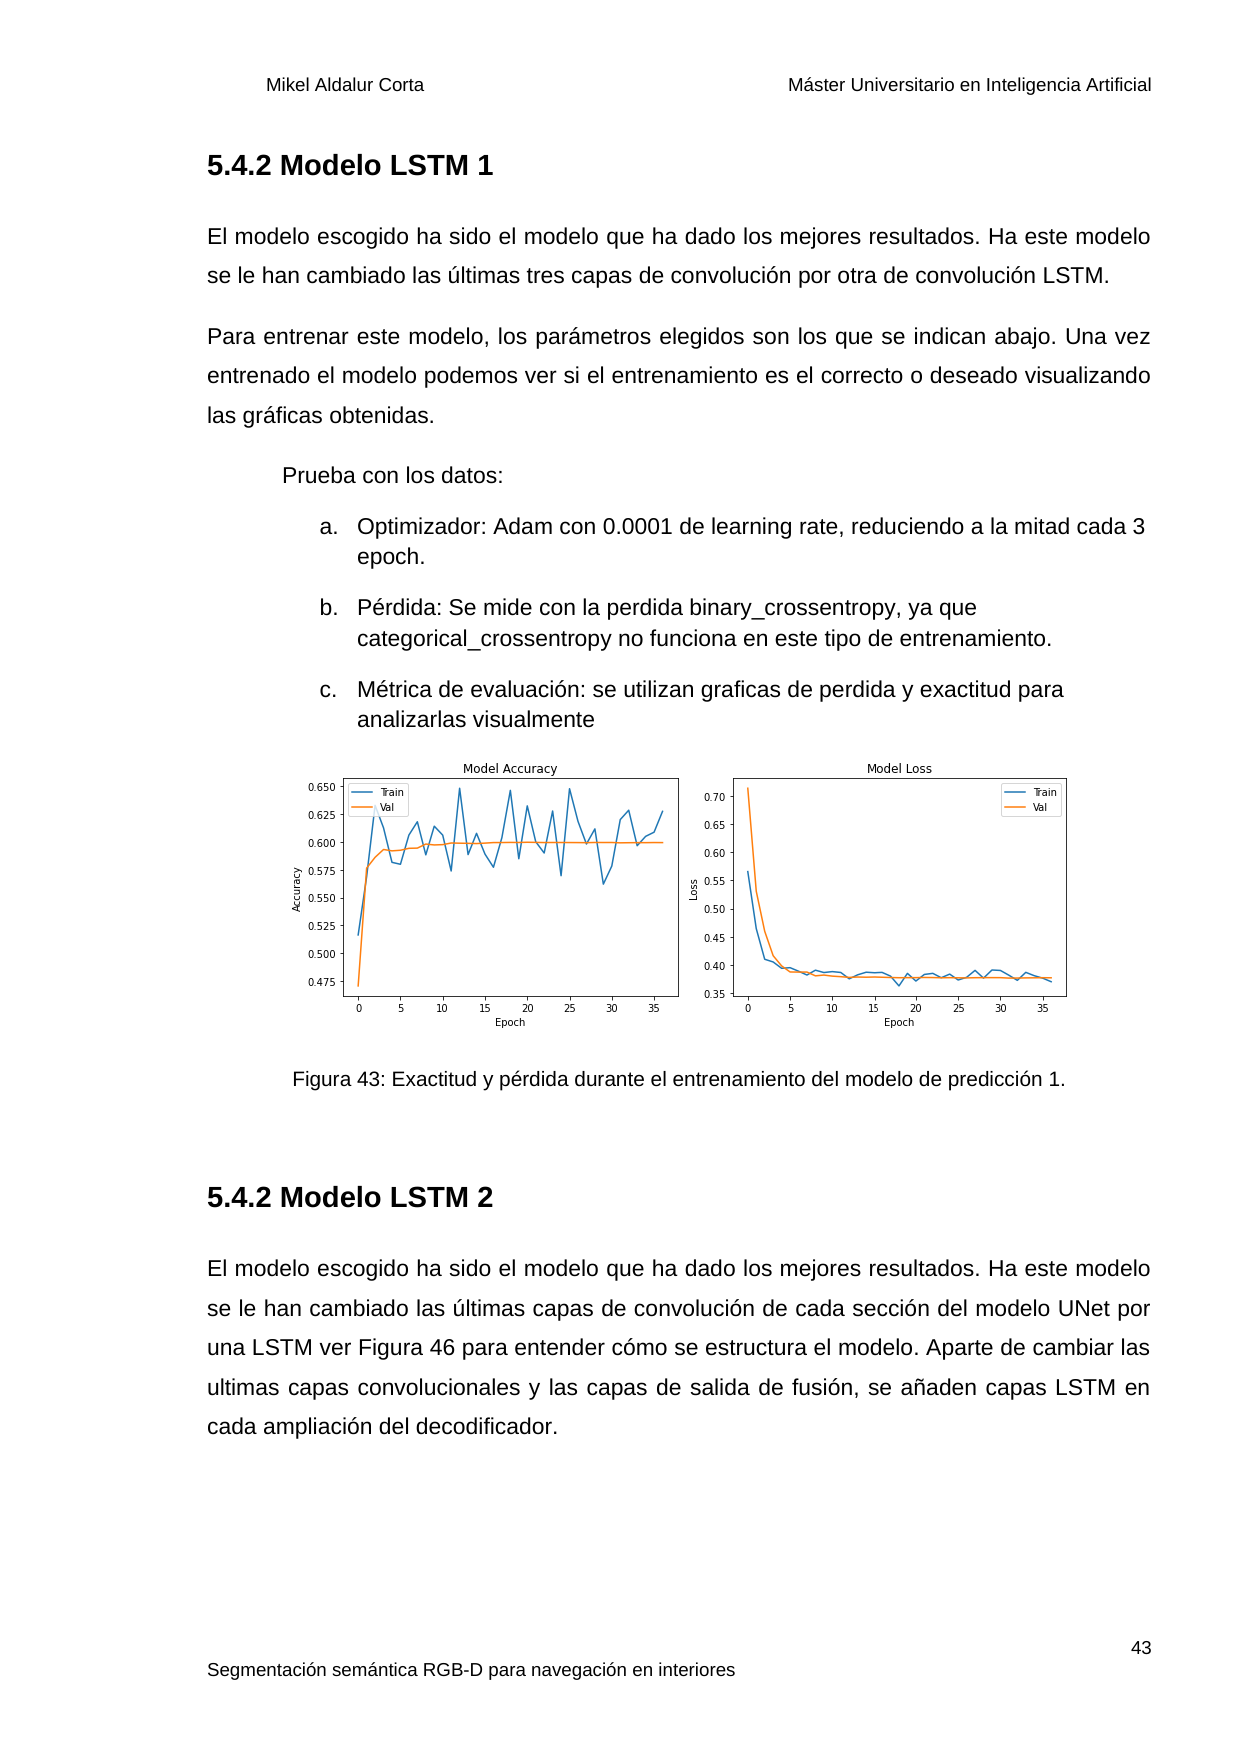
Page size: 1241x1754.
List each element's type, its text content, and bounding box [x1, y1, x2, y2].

text Figura 43: Exactitud y pérdida durante el entrenamiento del modelo de predicción 1. [207, 1067, 1152, 1091]
text El modelo escogido ha sido el modelo que ha dado los mejores resultados. Ha este modelo se le han cambiado las últimas tres capas de convolución por otra de convolución LSTM. [207, 223, 1152, 289]
list Métrica de evaluación: se utilizan graficas de perdida y exactitud para analizarlas visualmente [319, 676, 1152, 732]
text Para entrenar este modelo, los parámetros elegidos son los que se indican abajo. Una vez entrenado el modelo podemos ver si el entrenamiento es el correcto o deseado visualizando las gráficas obtenidas. [207, 323, 1152, 428]
list Prueba con los datos: [282, 462, 1152, 488]
list Pérdida: Se mide con la perdida binary_crossentropy, ya que categorical_crossentropy no funciona en este tipo de entrenamiento. [319, 594, 1152, 651]
text El modelo escogido ha sido el modelo que ha dado los mejores resultados. Ha este modelo se le han cambiado las últimas capas de convolución de cada sección del modelo UNet por una LSTM ver Figura 46 para entender cómo se estructura el modelo. Aparte de cambiar las ultimas capas convolucionales y las capas de salida de fusión, se añaden capas LSTM en cada ampliación del decodificador. [207, 1255, 1152, 1440]
picture [286, 756, 1072, 1034]
list Optimizador: Adam con 0.0001 de learning rate, reduciendo a la mitad cada 3 epoch. [319, 513, 1152, 570]
subtitle 5.4.2 Modelo LSTM 1 [207, 148, 1152, 181]
subtitle 5.4.2 Modelo LSTM 2 [207, 1180, 1152, 1214]
